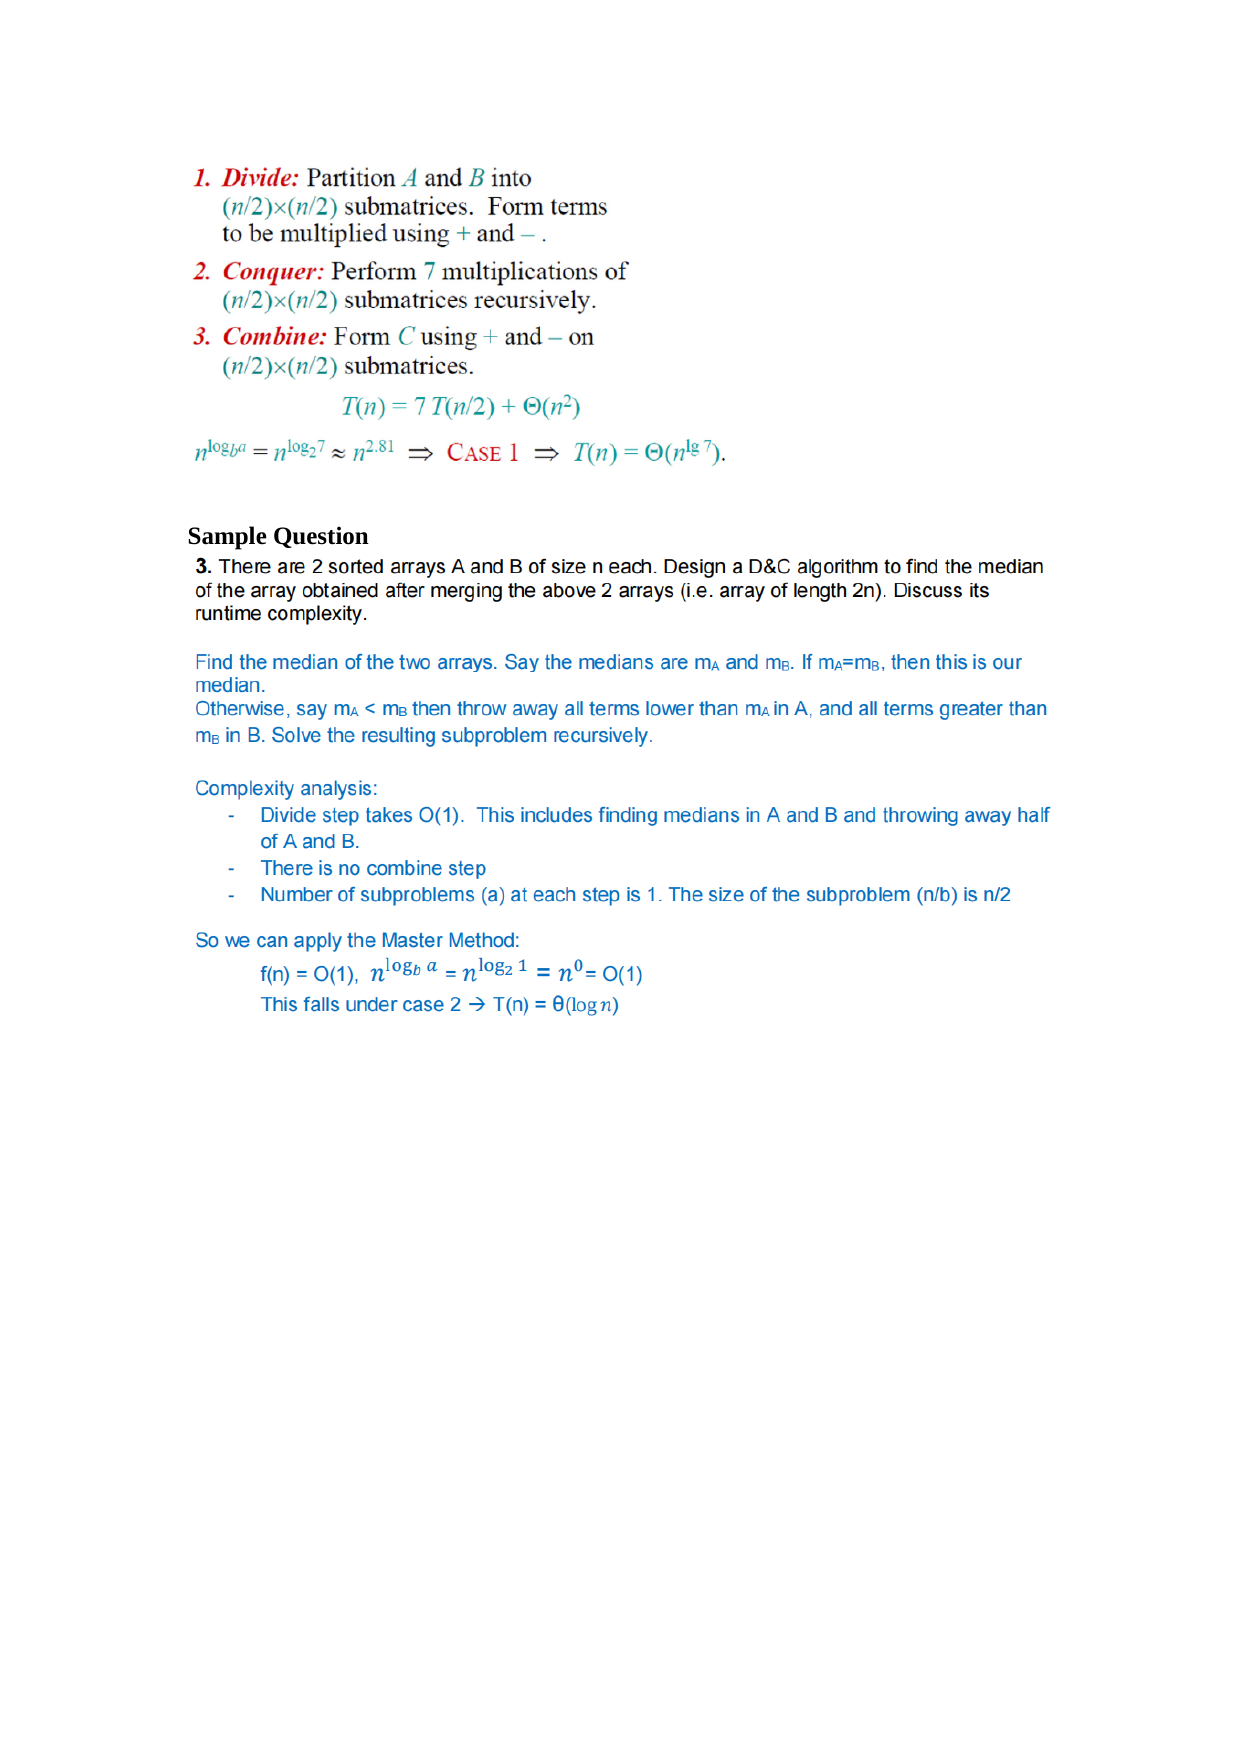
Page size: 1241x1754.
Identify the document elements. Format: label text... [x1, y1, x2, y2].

picture [187, 162, 732, 478]
text Sample Question [187, 519, 1053, 552]
picture [187, 552, 1053, 1020]
